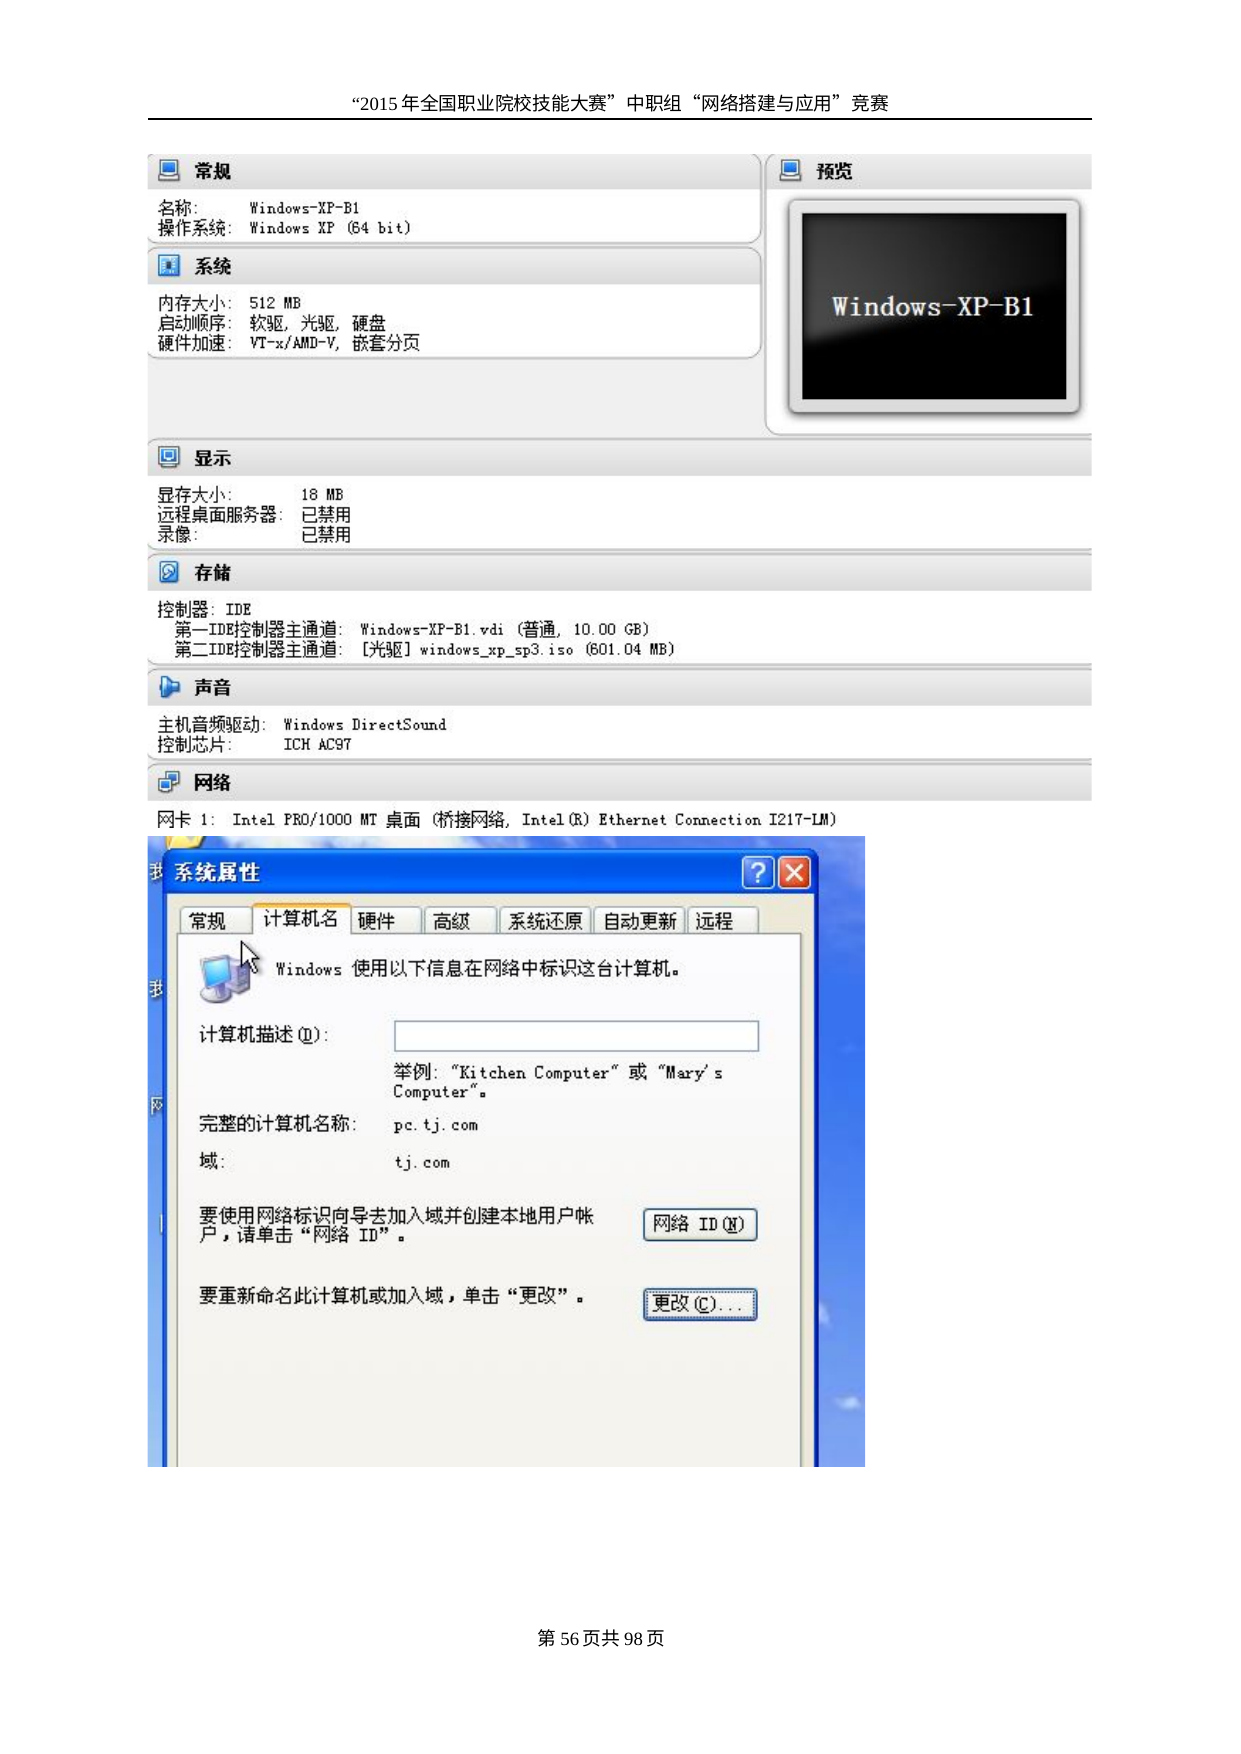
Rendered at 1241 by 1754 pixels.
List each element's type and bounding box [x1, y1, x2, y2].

picture [147, 154, 1092, 828]
picture [147, 836, 866, 1467]
